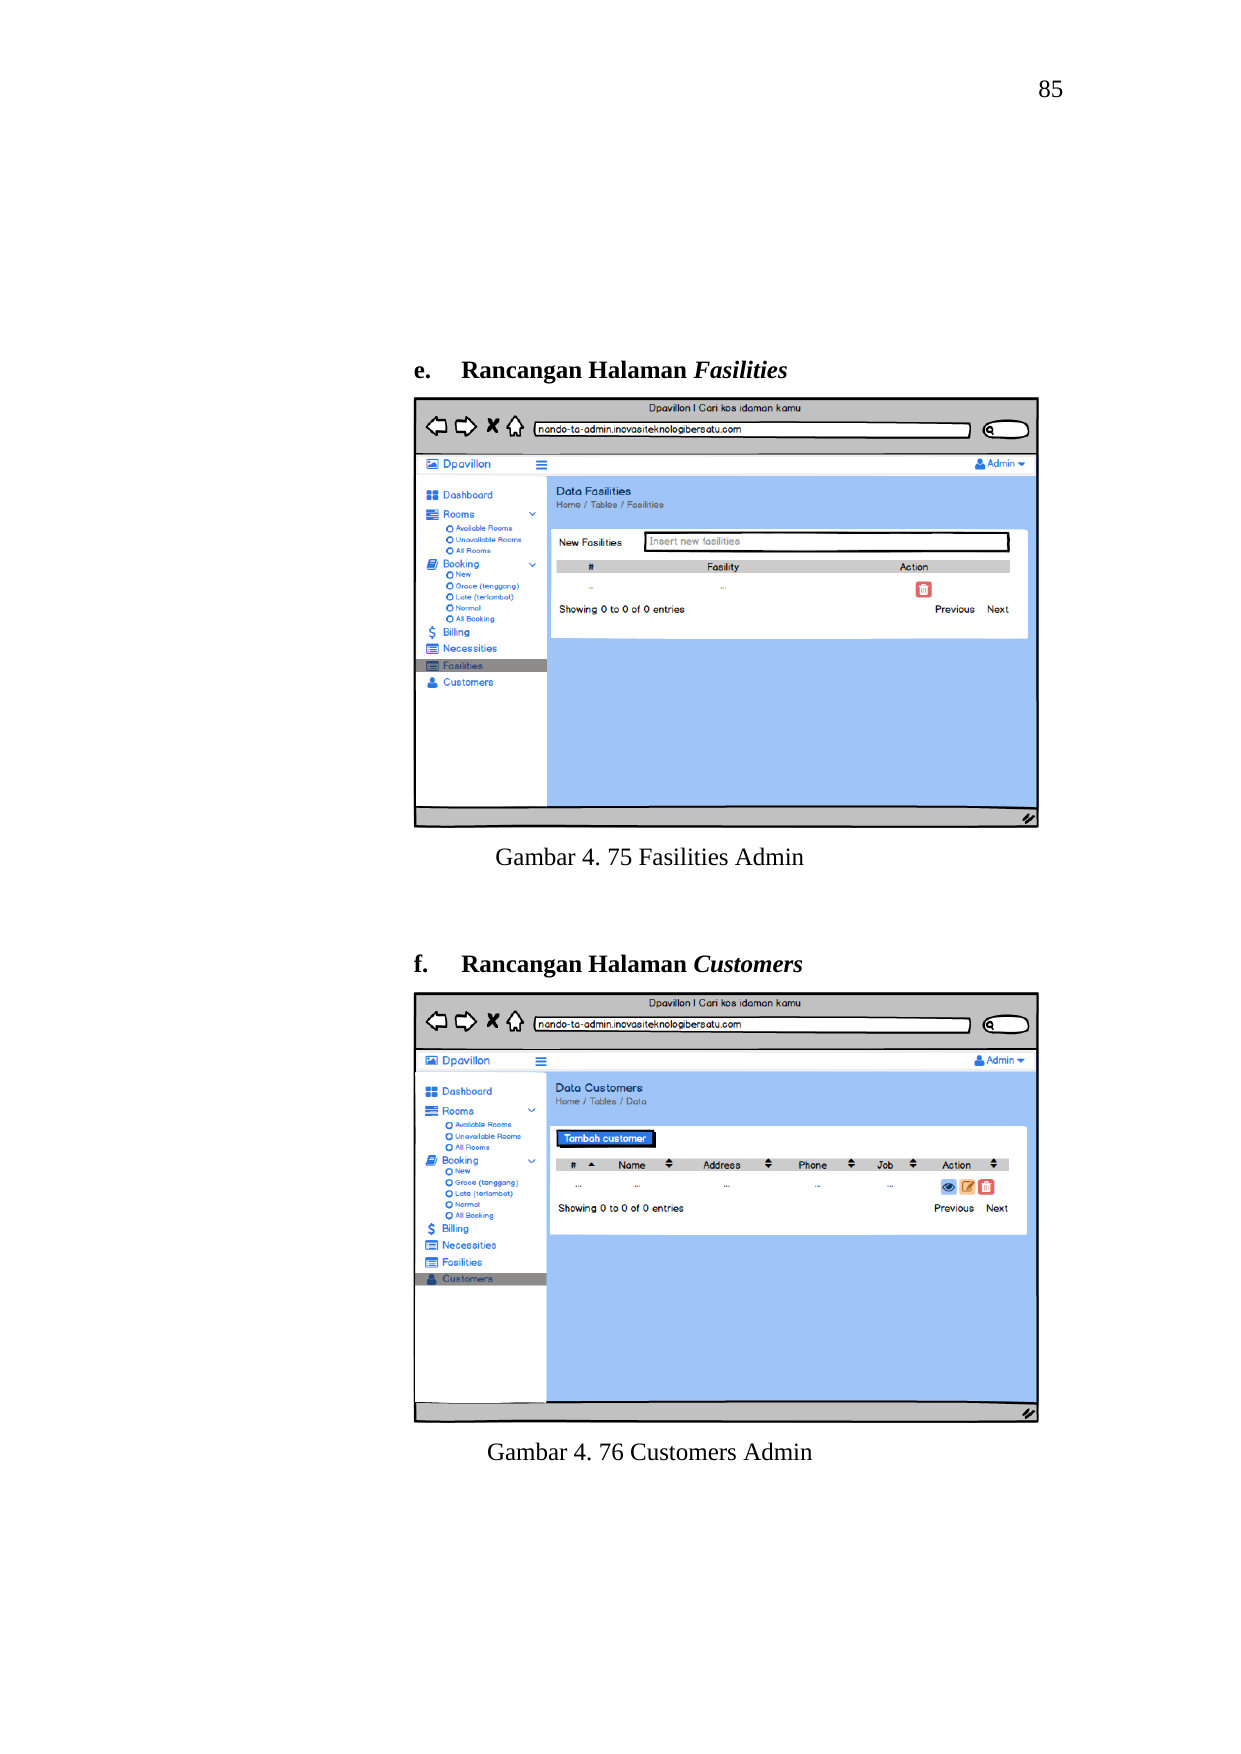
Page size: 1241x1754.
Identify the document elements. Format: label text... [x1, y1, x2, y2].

text Gambar 4. 76 Customers Admin [236, 1437, 1063, 1465]
list Rancangan Halaman Fasilities [413, 355, 1063, 383]
picture [413, 397, 1039, 828]
picture [413, 992, 1039, 1423]
text Gambar 4. 75 Fasilities Admin [236, 842, 1063, 871]
list Rancangan Halaman Customers [413, 949, 1063, 978]
